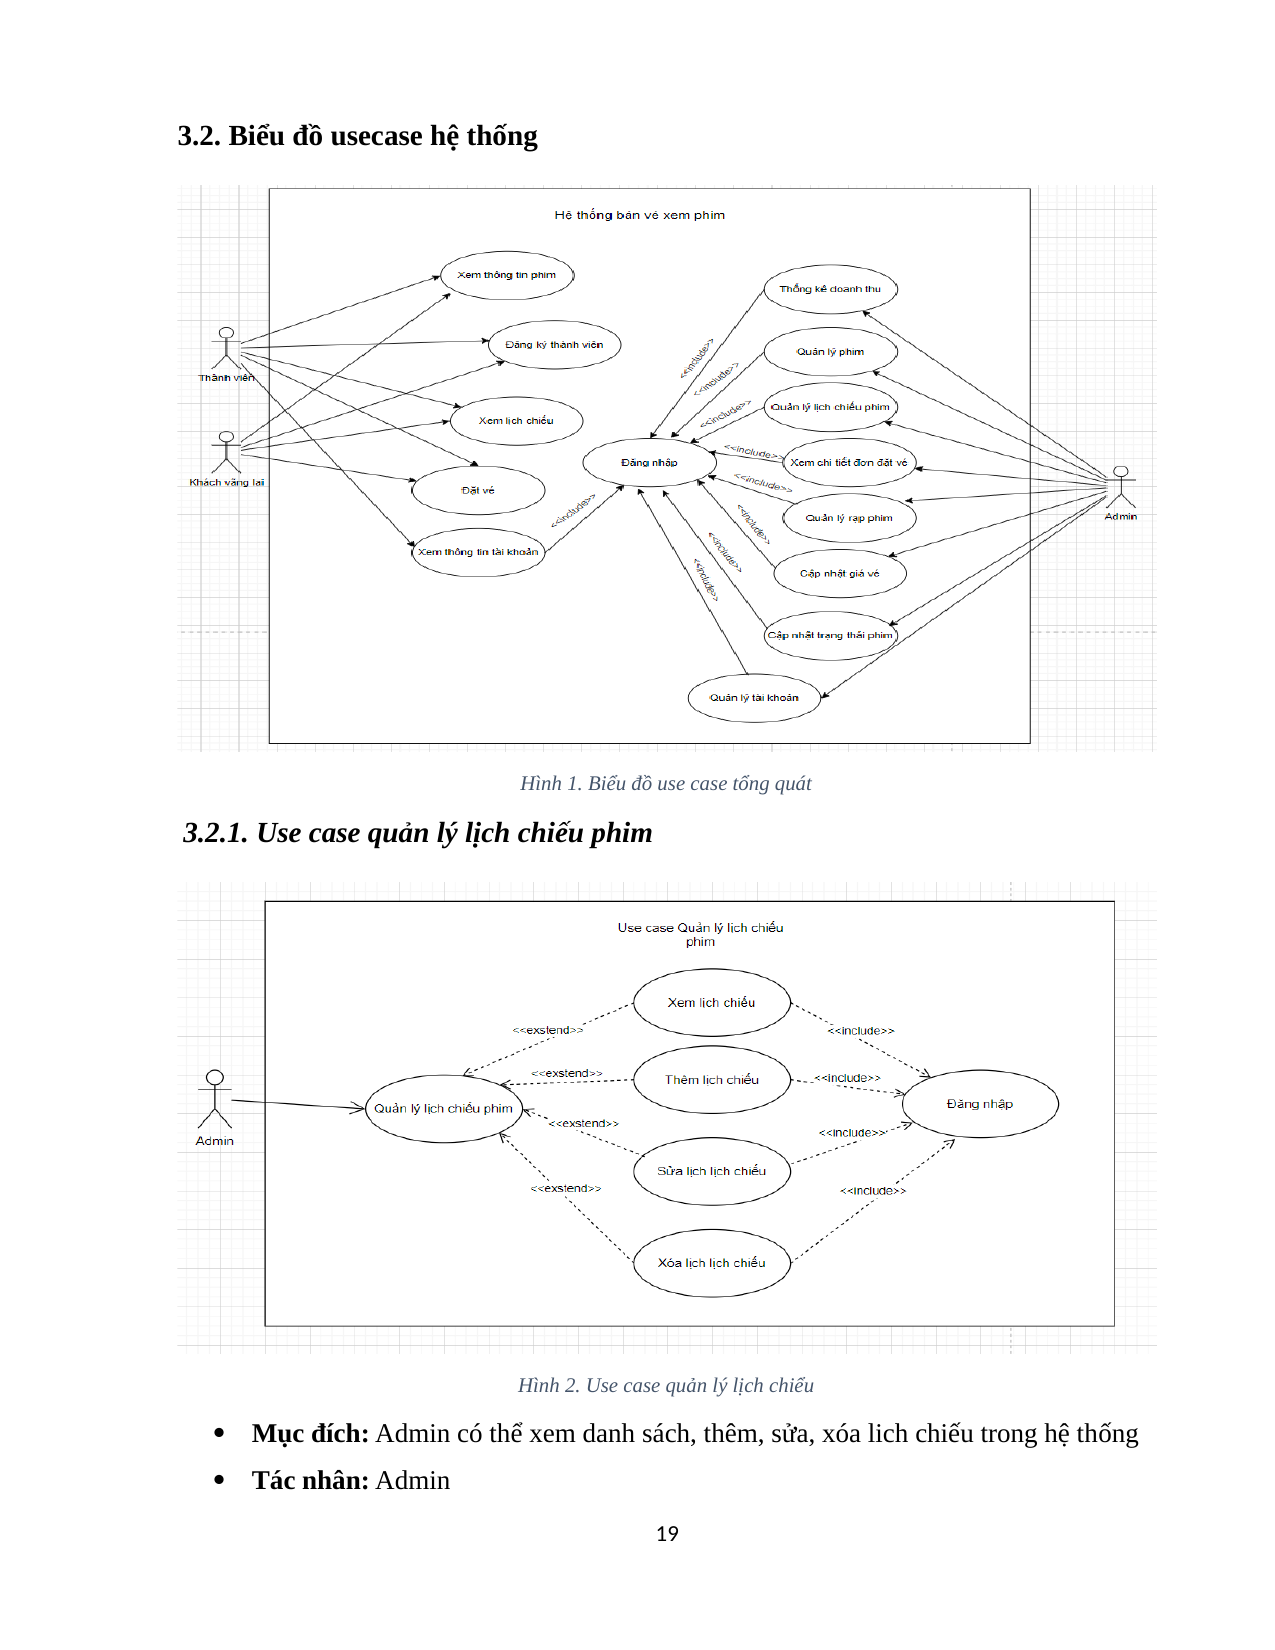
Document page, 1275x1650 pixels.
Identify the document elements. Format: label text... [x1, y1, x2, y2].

text Biểu đồ usecase hệ thống [177, 118, 1157, 152]
text Hình 1. Biểu đồ use case tổng quát [177, 771, 1157, 795]
picture [177, 185, 1157, 752]
picture [177, 882, 1157, 1354]
text Use case quản lý lịch chiếu phim [183, 816, 1157, 849]
text Hình 2. Use case quản lý lịch chiểu [177, 1373, 1157, 1397]
list Tác nhân: Admin [214, 1464, 1157, 1496]
list Mục đích: Admin có thể xem danh sách, thêm, sửa, xóa lich chiếu trong hệ thống [214, 1417, 1157, 1449]
